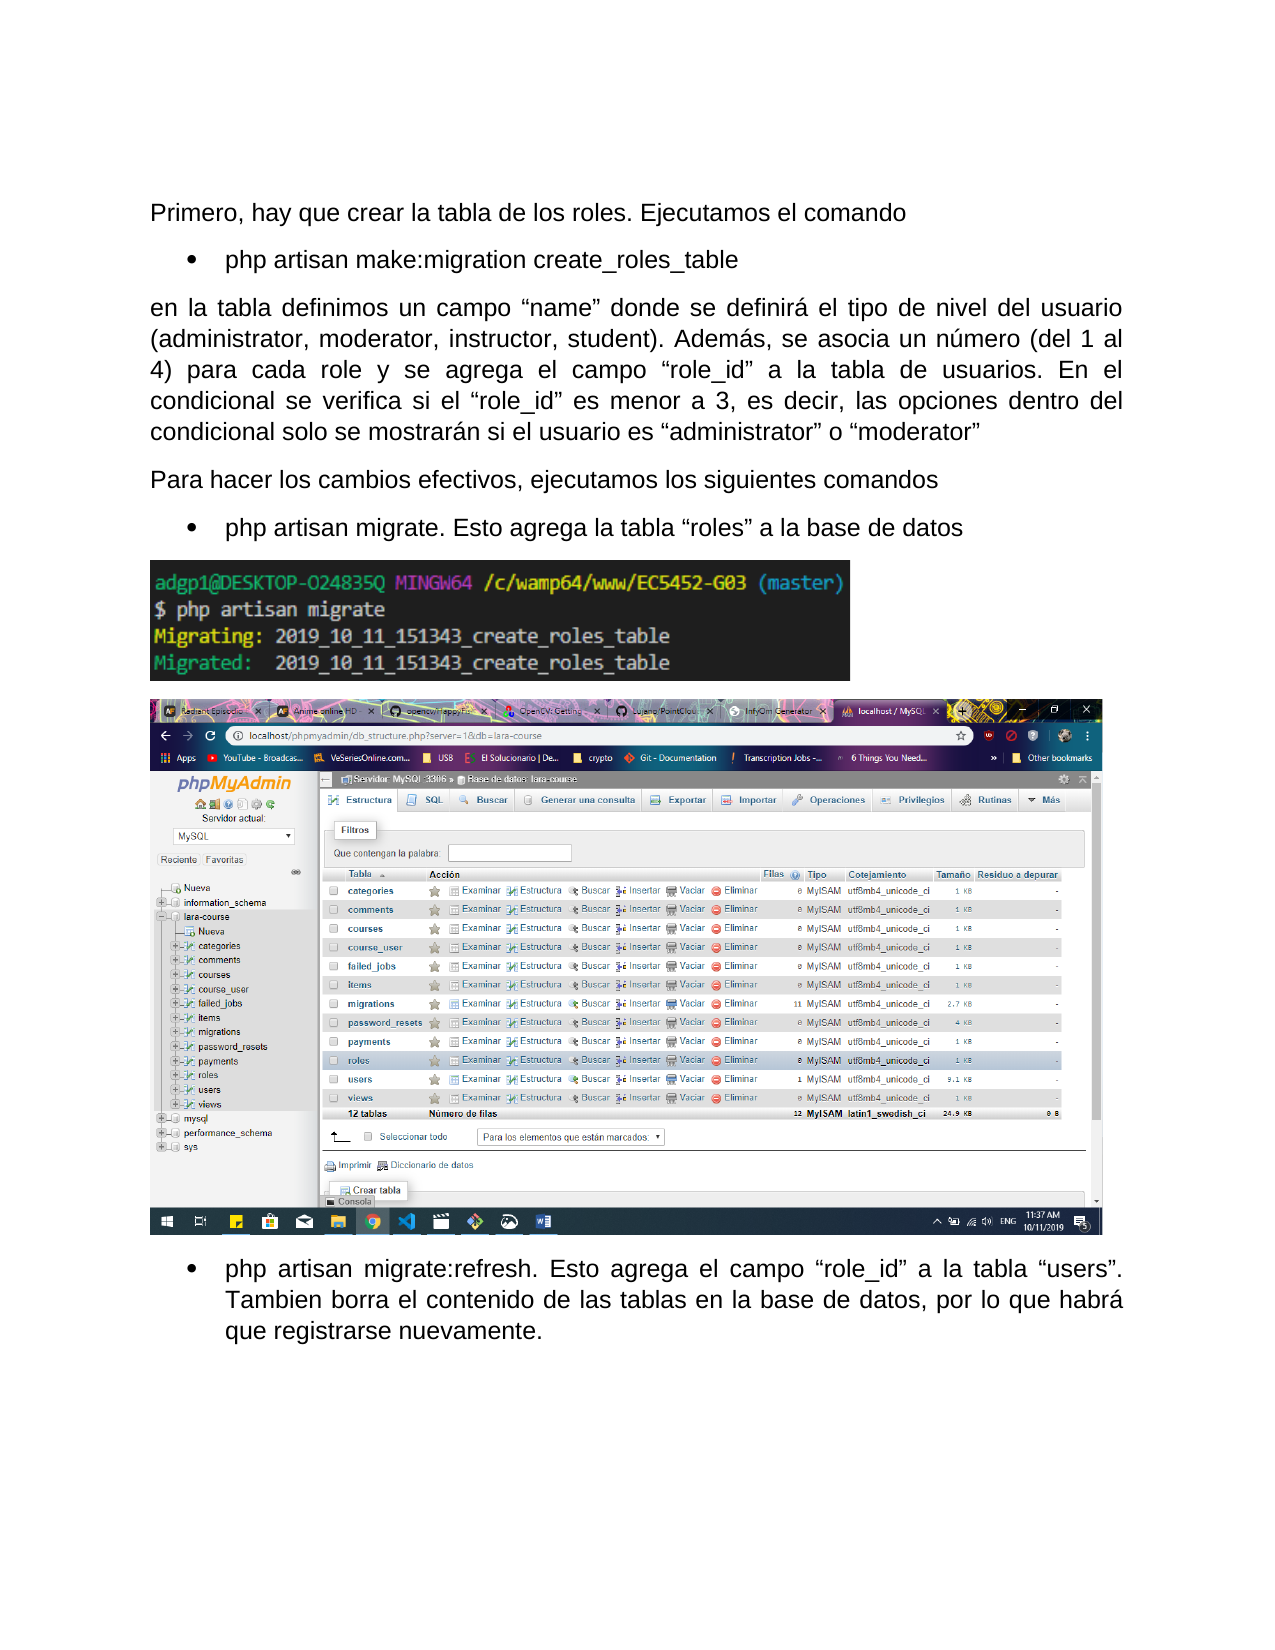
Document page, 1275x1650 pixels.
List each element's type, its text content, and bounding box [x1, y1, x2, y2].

picture [150, 699, 1103, 1235]
list php artisan migrate. Esto agrega la tabla “roles” a la base de datos [187, 513, 1125, 542]
picture [150, 560, 851, 681]
text en la tabla definimos un campo “name” donde se definirá el tipo de nivel del usuario (administrator, moderator, instructor, student). Además, se asocia un número (del 1 al 4) para cada role y se agrega el campo “role_id” a la tabla de usuarios. En el condicional se verifica si el “role_id” es menor a 3, es decir, las opciones dentro del condicional solo se mostrarán si el usuario es “administrator” o “moderator” [150, 293, 1125, 446]
list php artisan make:migration create_roles_table [187, 245, 1125, 274]
text Primero, hay que crear la tabla de los roles. Ejecutamos el comando [150, 198, 1125, 226]
text Para hacer los cambios efectivos, ejecutamos los siguientes comandos [150, 465, 1125, 494]
list php artisan migrate:refresh. Esto agrega el campo “role_id” a la tabla “users”. Tambien borra el contenido de las tablas en la base de datos, por lo que habrá que registrarse nuevamente. [187, 1254, 1125, 1345]
